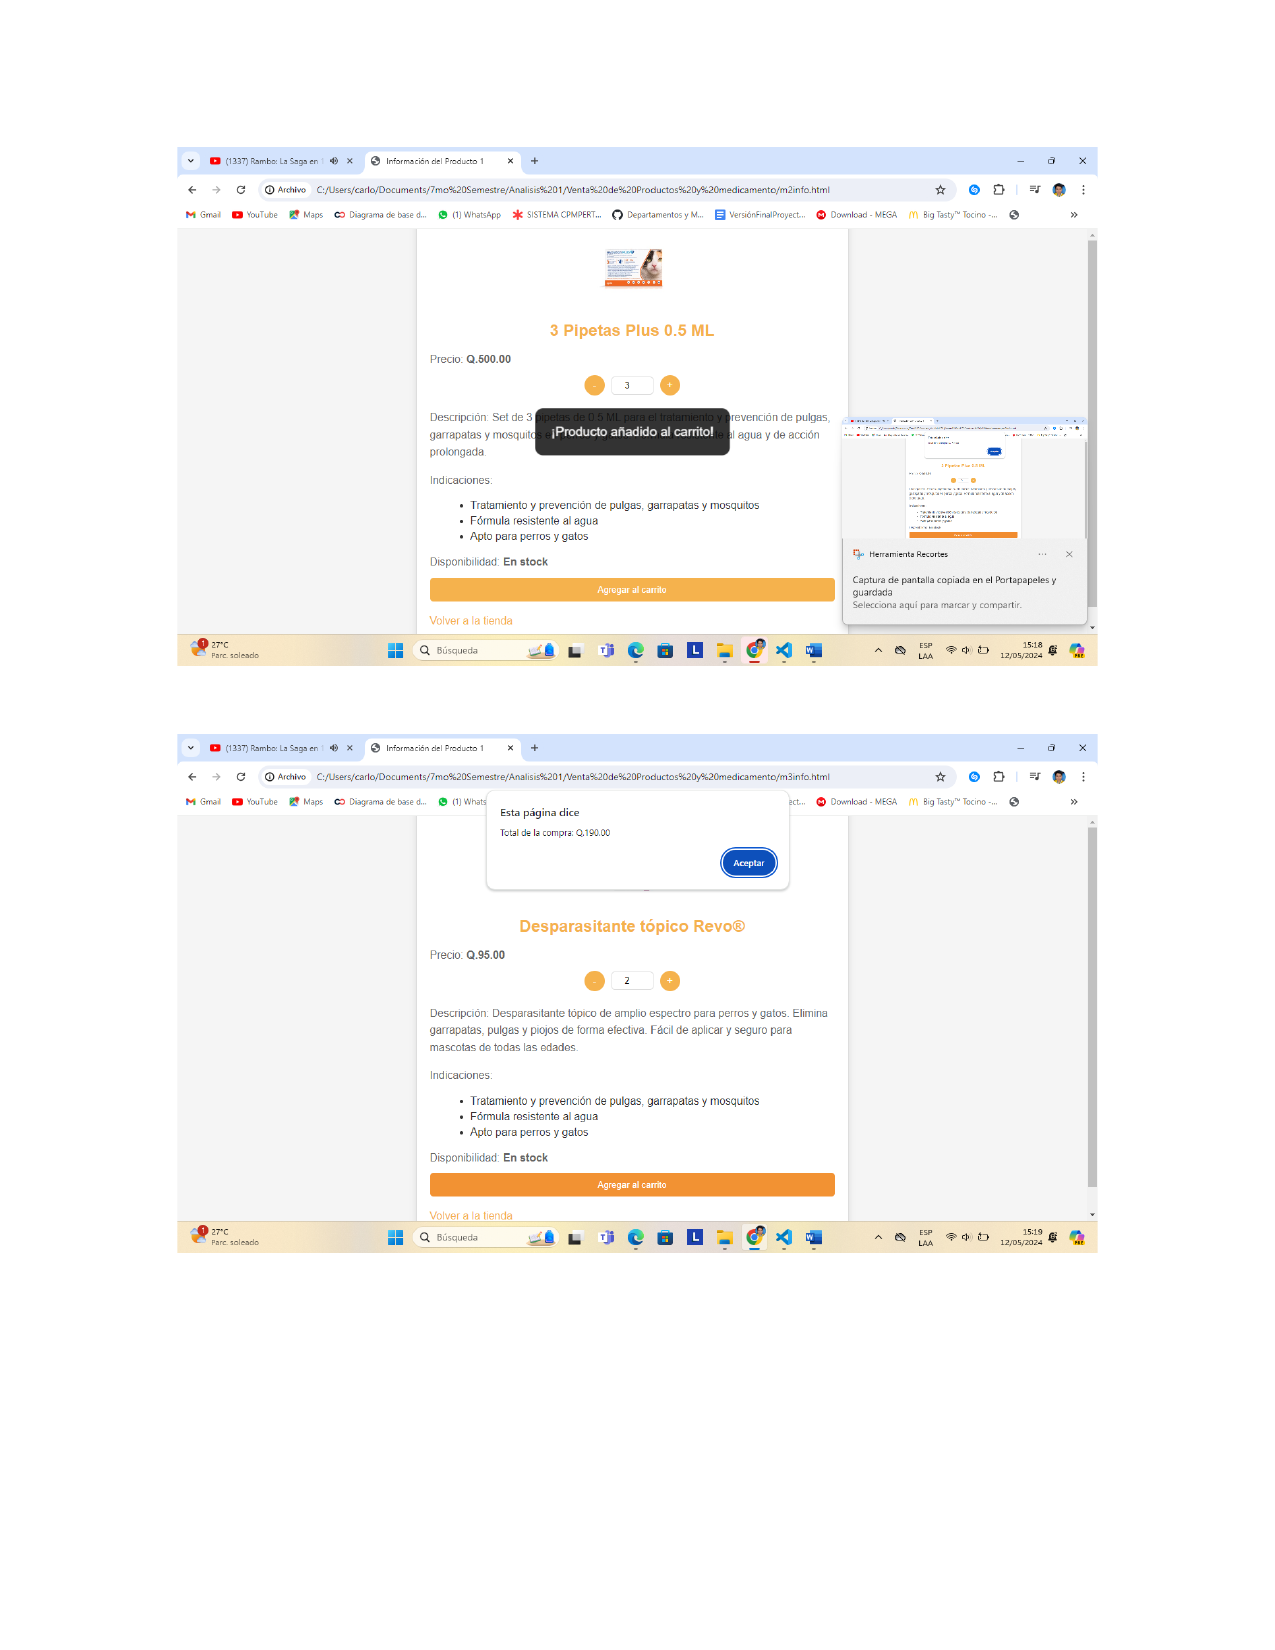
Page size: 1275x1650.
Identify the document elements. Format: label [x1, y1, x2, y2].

picture [177, 147, 1098, 666]
picture [177, 734, 1098, 1253]
